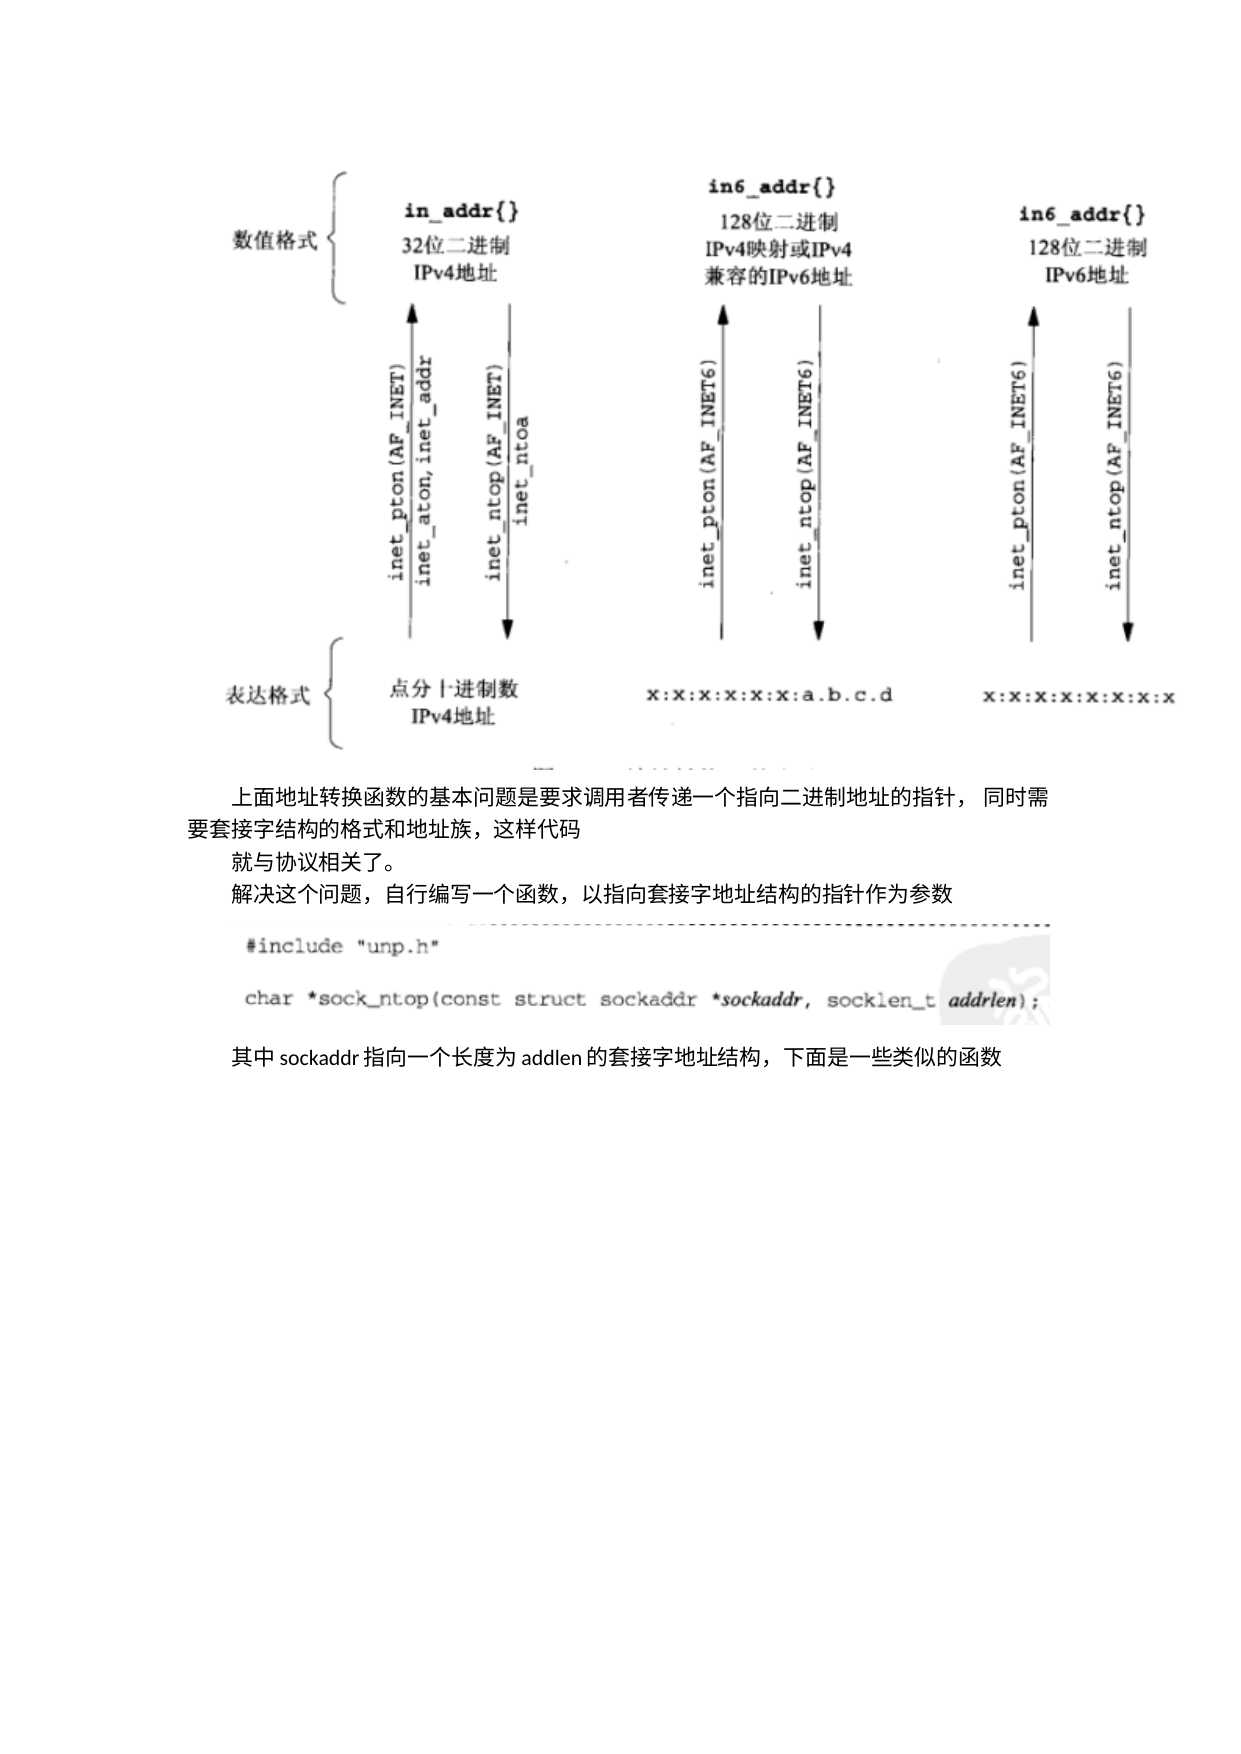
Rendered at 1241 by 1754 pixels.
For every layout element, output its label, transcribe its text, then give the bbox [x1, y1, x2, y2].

text 就与协议相关了。 [187, 844, 1053, 877]
text 上面地址转换函数的基本问题是要求调用者传递一个指向二进制地址的指针， 同时需要套接字结构的格式和地址族，这样代码 [187, 779, 1053, 844]
text 其中sockaddr指向一个长度为addlen的套接字地址结构，下面是一些类似的函数 [187, 1039, 1053, 1072]
text 解决这个问题，自行编写一个函数，以指向套接字地址结构的指针作为参数 [187, 877, 1053, 909]
